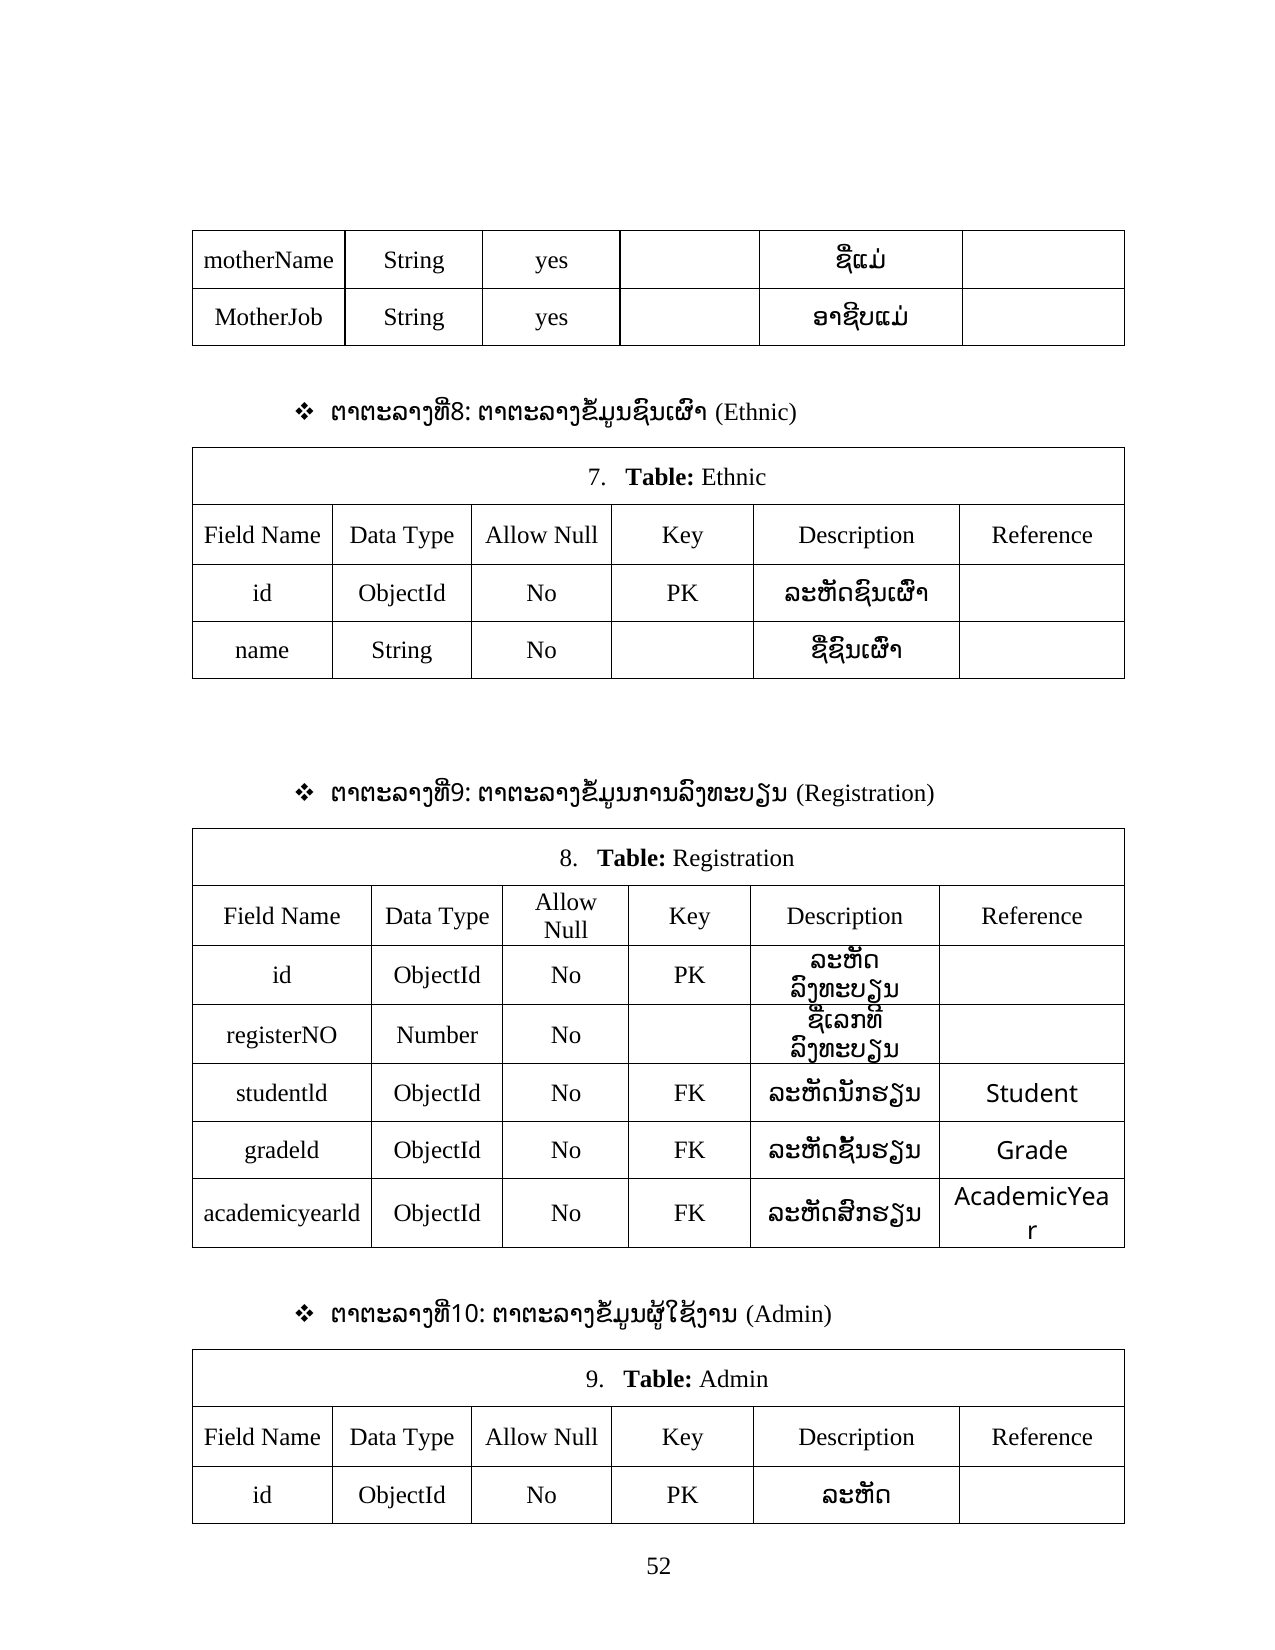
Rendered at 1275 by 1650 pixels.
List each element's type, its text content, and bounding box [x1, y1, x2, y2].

table_cell FK [629, 1064, 750, 1121]
table_cell ຊື່ແມ່ [760, 231, 962, 288]
table_cell Description [754, 505, 959, 563]
table_cell Reference [940, 886, 1124, 944]
table_cell ຊື່ຊົນເຜົ່າ [754, 622, 959, 678]
table_cell AcademicYear [940, 1179, 1124, 1247]
table_cell No [503, 1179, 628, 1247]
table_cell [963, 289, 1124, 345]
table_cell [960, 565, 1124, 621]
table_cell Data Type [333, 1407, 471, 1466]
table_cell Key [612, 1407, 753, 1466]
table_cell String [333, 622, 471, 678]
table_cell Description [751, 886, 939, 944]
table_cell [940, 946, 1124, 1004]
table_cell ObjectId [372, 1064, 502, 1121]
table_cell Field Name [193, 505, 332, 563]
table_cell Data Type [333, 505, 471, 563]
table_cell studentld [193, 1064, 371, 1121]
table_cell academicyearld [193, 1179, 371, 1247]
table_cell MotherJob [193, 289, 344, 345]
table_cell String [346, 289, 482, 345]
table_cell ລະຫັດສົກຮຽນ [751, 1179, 939, 1247]
table_cell [621, 289, 759, 345]
table_header Table: Ethnic [193, 448, 1124, 504]
table_cell Reference [960, 505, 1124, 563]
table_cell id [193, 565, 332, 621]
table_cell PK [612, 565, 753, 621]
table_cell id [193, 1467, 332, 1523]
table_cell Student [940, 1064, 1124, 1121]
table_cell Field Name [193, 886, 371, 944]
table_cell Data Type [372, 886, 502, 944]
table_cell ObjectId [333, 565, 471, 621]
table_header Table: Admin [193, 1350, 1124, 1406]
table_cell ObjectId [333, 1467, 471, 1523]
table_cell FK [629, 1122, 750, 1178]
table_cell Allow Null [503, 886, 628, 944]
table_cell ຊື່ເລກທີລົງທະບຽນ [751, 1005, 939, 1063]
table_cell Key [629, 886, 750, 944]
table_cell registerNO [193, 1005, 371, 1063]
table_cell Allow Null [472, 505, 611, 563]
table_cell ລະຫັດນັກຮຽນ [751, 1064, 939, 1121]
table_cell ObjectId [372, 1122, 502, 1178]
list ຕາຕະລາງທີ່8: ຕາຕະລາງຂໍ້ມູນຊົນເຜົາ (Ethnic) [293, 394, 1125, 428]
table_cell Grade [940, 1122, 1124, 1178]
table_cell ObjectId [372, 946, 502, 1004]
table_cell No [503, 1005, 628, 1063]
table_cell [629, 1005, 750, 1063]
table_cell PK [612, 1467, 753, 1523]
list ຕາຕະລາງທີ່10: ຕາຕະລາງຂໍ້ມູນຜູ້ໃຊ້ງານ (Admin) [293, 1296, 1125, 1330]
table_cell No [472, 1467, 611, 1523]
table_cell name [193, 622, 332, 678]
table_cell Allow Null [472, 1407, 611, 1466]
table_cell No [503, 946, 628, 1004]
table_cell [960, 1467, 1124, 1523]
table_cell Key [612, 505, 753, 563]
table_cell No [503, 1122, 628, 1178]
table_cell Description [754, 1407, 959, 1466]
table_cell ລະຫັດຊົນເຜົ່າ [754, 565, 959, 621]
table_cell No [503, 1064, 628, 1121]
table_cell ລະຫັດຊັ້ນຮຽນ [751, 1122, 939, 1178]
table_cell ObjectId [372, 1179, 502, 1247]
table_cell ລະຫັດລົງທະບຽນ [751, 946, 939, 1004]
table_cell Reference [960, 1407, 1124, 1466]
table_cell id [193, 946, 371, 1004]
table_cell PK [629, 946, 750, 1004]
table_cell motherName [193, 231, 344, 288]
table_header Table: Registration [193, 829, 1124, 885]
list ຕາຕະລາງທີ່9: ຕາຕະລາງຂໍ້ມູນການລົງທະບຽນ (Registration) [293, 774, 1125, 809]
table_cell Number [372, 1005, 502, 1063]
table_cell Field Name [193, 1407, 332, 1466]
table_cell ອາຊີບແມ່ [760, 289, 962, 345]
table_cell [960, 622, 1124, 678]
table_cell String [346, 231, 482, 288]
table_cell ລະຫັດ [754, 1467, 959, 1523]
table_cell [612, 622, 753, 678]
table_cell [621, 231, 759, 288]
table_cell yes [483, 289, 619, 345]
table_cell [940, 1005, 1124, 1063]
table_cell No [472, 622, 611, 678]
table_cell FK [629, 1179, 750, 1247]
table_cell yes [483, 231, 619, 288]
table_cell gradeld [193, 1122, 371, 1178]
table_cell No [472, 565, 611, 621]
table_cell [963, 231, 1124, 288]
